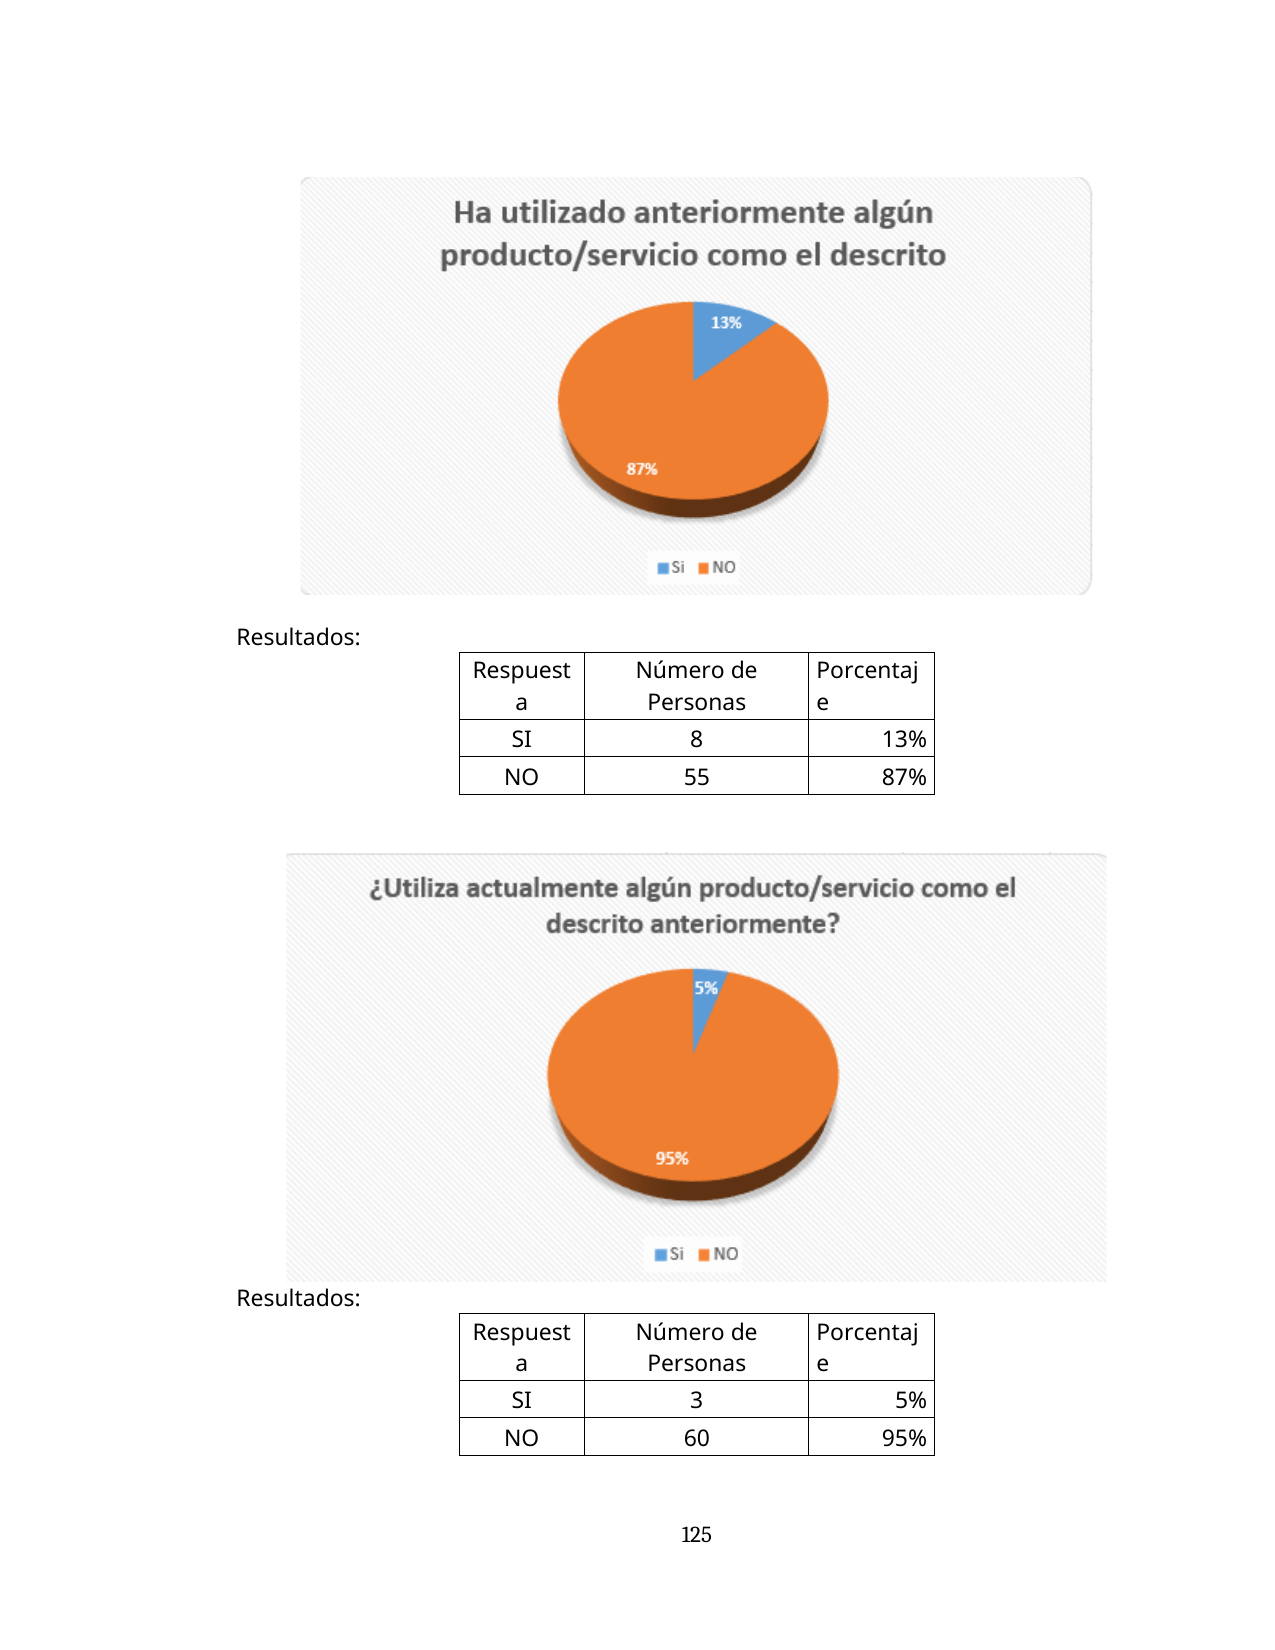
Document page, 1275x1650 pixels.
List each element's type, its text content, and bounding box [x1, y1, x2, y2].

table_header Respuesta [460, 1314, 584, 1380]
table_cell 3 [585, 1381, 808, 1417]
table_cell 87% [809, 757, 934, 793]
table_cell SI [460, 720, 584, 756]
table_cell NO [460, 1418, 584, 1455]
table_cell 95% [809, 1418, 934, 1455]
table_cell 13% [809, 720, 934, 756]
picture [286, 852, 1107, 1282]
table_cell 55 [585, 757, 808, 793]
text Resultados: [236, 1282, 1157, 1313]
table_header Respuesta [460, 653, 584, 718]
table_cell 8 [585, 720, 808, 756]
table_cell SI [460, 1381, 584, 1417]
table_header Porcentaje [809, 1314, 934, 1380]
table_cell NO [460, 757, 584, 793]
table_header Porcentaje [809, 653, 934, 718]
table_cell 5% [809, 1381, 934, 1417]
text Resultados: [236, 621, 1157, 652]
picture [300, 177, 1093, 595]
table_header Número de Personas [585, 1314, 808, 1380]
table_cell 60 [585, 1418, 808, 1455]
table_header Número de Personas [585, 653, 808, 718]
